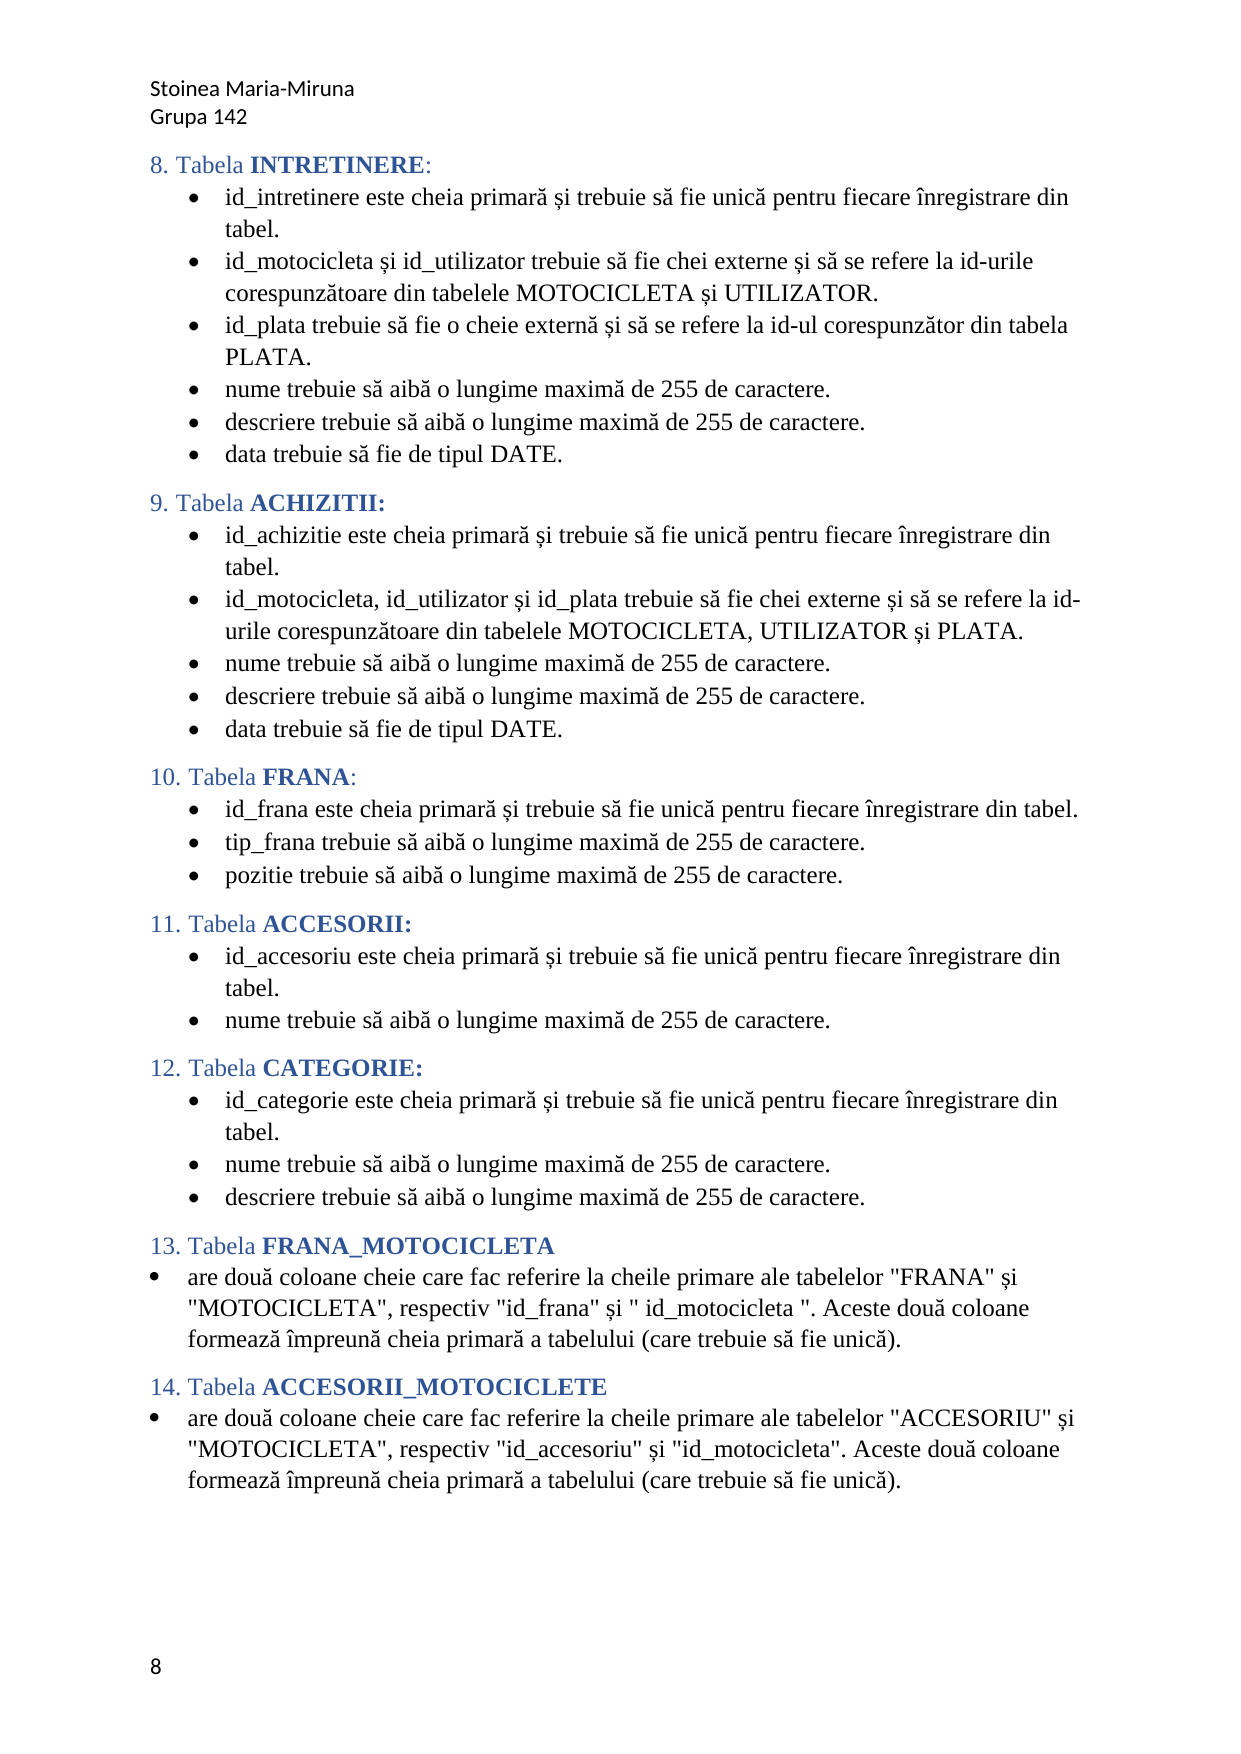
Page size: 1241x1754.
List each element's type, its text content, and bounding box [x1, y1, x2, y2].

list nume trebuie să aibă o lungime maximă de 255 de caractere. [187, 647, 1090, 677]
subtitle 10. Tabela FRANA: [150, 762, 1090, 791]
list nume trebuie să aibă o lungime maximă de 255 de caractere. [187, 373, 1090, 403]
subtitle 8. Tabela INTRETINERE: [150, 150, 1090, 179]
list are două coloane cheie care fac referire la cheile primare ale tabelelor "ACCESORIU" și "MOTOCICLETA", respectiv "id_accesoriu" și "id_motocicleta". Aceste două coloane formează împreună cheia primară a tabelului (care trebuie să fie unică). [150, 1403, 1090, 1494]
list nume trebuie să aibă o lungime maximă de 255 de caractere. [187, 1004, 1090, 1034]
list id_categorie este cheia primară și trebuie să fie unică pentru fiecare înregistrare din tabel. [187, 1085, 1090, 1146]
list nume trebuie să aibă o lungime maximă de 255 de caractere. [187, 1148, 1090, 1179]
subtitle 13. Tabela FRANA_MOTOCICLETA [150, 1231, 1090, 1260]
list data trebuie să fie de tipul DATE. [187, 438, 1090, 469]
list descriere trebuie să aibă o lungime maximă de 255 de caractere. [187, 680, 1090, 710]
list descriere trebuie să aibă o lungime maximă de 255 de caractere. [187, 1181, 1090, 1212]
list descriere trebuie să aibă o lungime maximă de 255 de caractere. [187, 406, 1090, 436]
list id_motocicleta, id_utilizator și id_plata trebuie să fie chei externe și să se refere la id-urile corespunzătoare din tabelele MOTOCICLETA, UTILIZATOR și PLATA. [187, 583, 1090, 645]
list id_intretinere este cheia primară și trebuie să fie unică pentru fiecare înregistrare din tabel. [187, 181, 1090, 243]
list id_frana este cheia primară și trebuie să fie unică pentru fiecare înregistrare din tabel. [187, 793, 1090, 824]
list id_motocicleta și id_utilizator trebuie să fie chei externe și să se refere la id-urile corespunzătoare din tabelele MOTOCICLETA și UTILIZATOR. [187, 245, 1090, 307]
subtitle 9. Tabela ACHIZITII: [150, 488, 1090, 517]
list id_accesoriu este cheia primară și trebuie să fie unică pentru fiecare înregistrare din tabel. [187, 940, 1090, 1002]
list are două coloane cheie care fac referire la cheile primare ale tabelelor "FRANA" și "MOTOCICLETA", respectiv "id_frana" și " id_motocicleta ". Aceste două coloane formează împreună cheia primară a tabelului (care trebuie să fie unică). [150, 1262, 1090, 1353]
list data trebuie să fie de tipul DATE. [187, 713, 1090, 743]
subtitle 14. Tabela ACCESORII_MOTOCICLETE [150, 1372, 1090, 1401]
subtitle 12. Tabela CATEGORIE: [150, 1053, 1090, 1082]
list id_plata trebuie să fie o cheie externă și să se refere la id-ul corespunzător din tabela PLATA. [187, 309, 1090, 370]
subtitle 11. Tabela ACCESORII: [150, 909, 1090, 938]
list tip_frana trebuie să aibă o lungime maximă de 255 de caractere. [187, 826, 1090, 857]
list pozitie trebuie să aibă o lungime maximă de 255 de caractere. [187, 859, 1090, 890]
list id_achizitie este cheia primară și trebuie să fie unică pentru fiecare înregistrare din tabel. [187, 519, 1090, 581]
